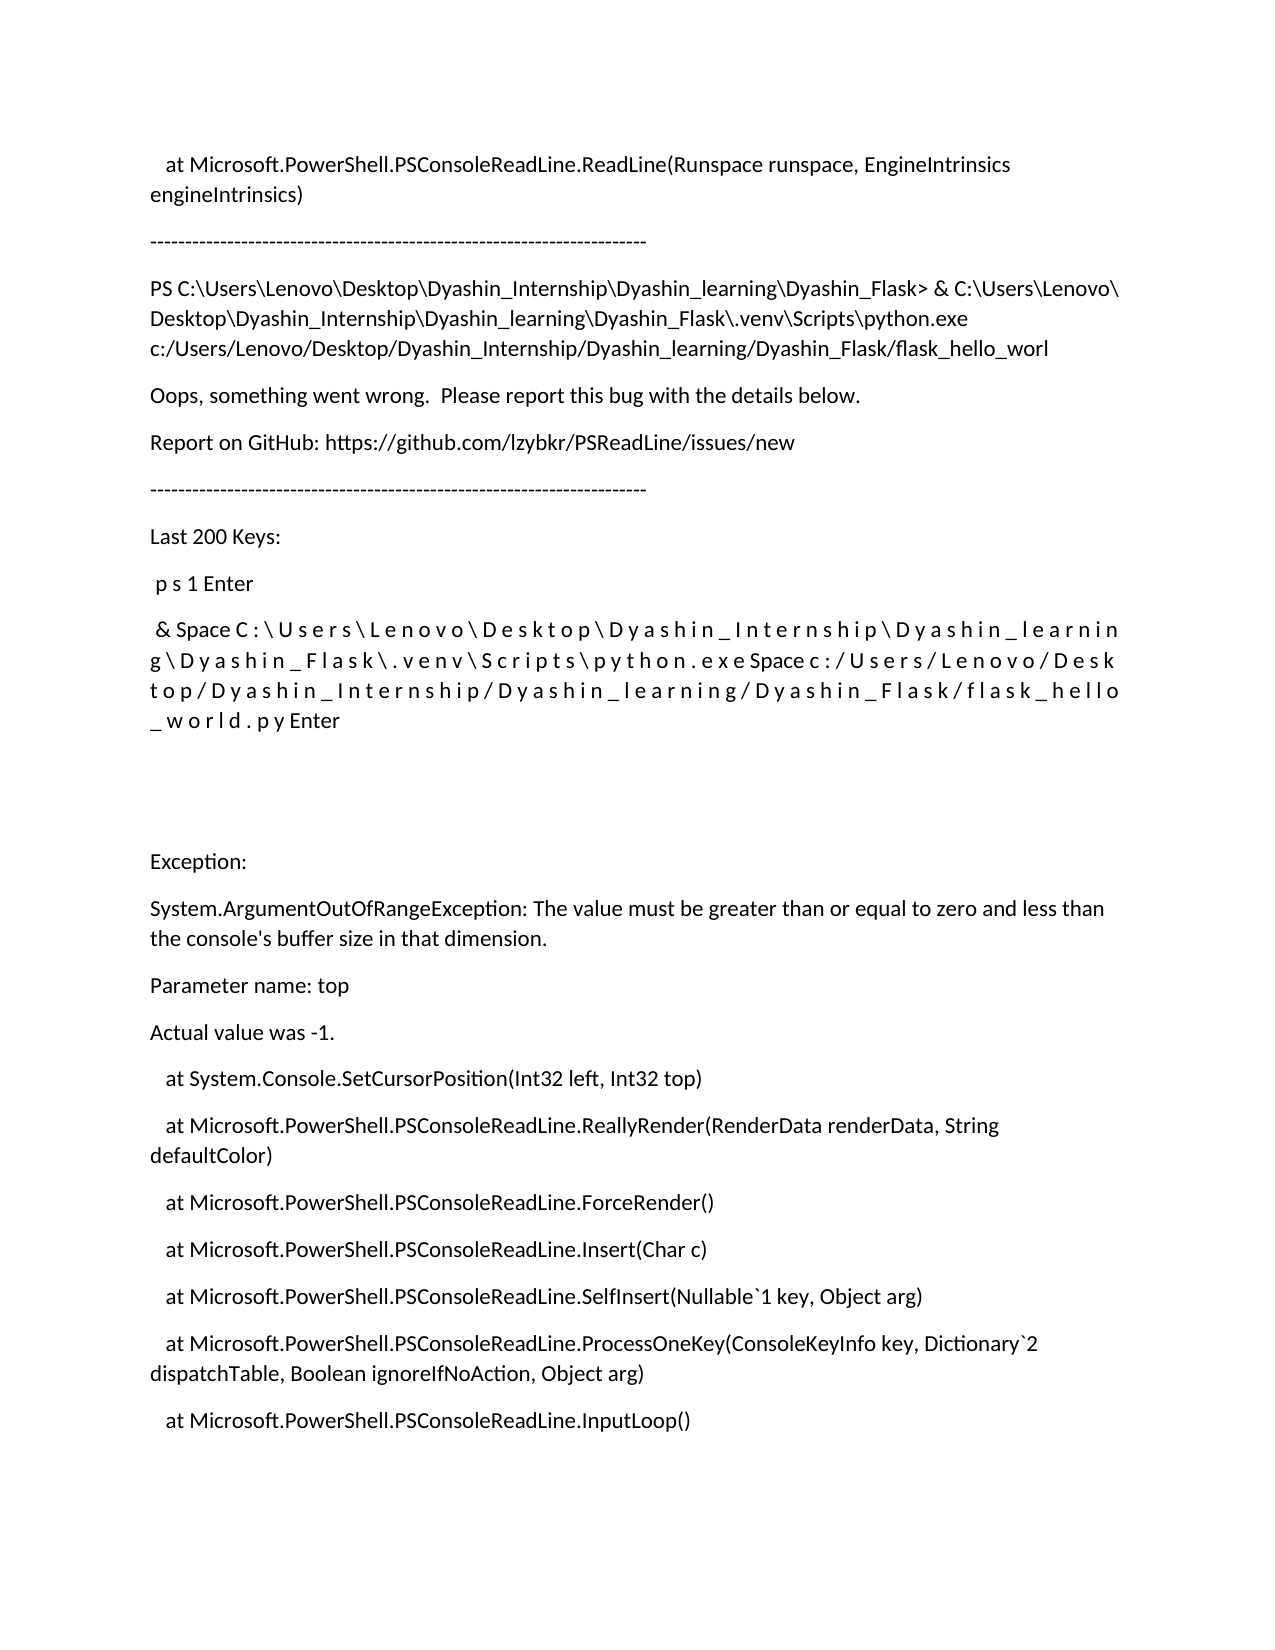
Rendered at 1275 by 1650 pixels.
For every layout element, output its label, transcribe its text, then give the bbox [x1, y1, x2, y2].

text at Microsoft.PowerShell.PSConsoleReadLine.Insert(Char c) [150, 1235, 1125, 1263]
text at Microsoft.PowerShell.PSConsoleReadLine.ReadLine(Runspace runspace, EngineIntrinsics engineIntrinsics) [150, 150, 1125, 208]
text at Microsoft.PowerShell.PSConsoleReadLine.ForceRender() [150, 1188, 1125, 1217]
text Exception: [150, 847, 1125, 875]
text Report on GitHub: https://github.com/lzybkr/PSReadLine/issues/new [150, 428, 1125, 456]
text p s 1 Enter [150, 569, 1125, 597]
text PS C:\Users\Lenovo\Desktop\Dyashin_Internship\Dyashin_learning\Dyashin_Flask> & C:\Users\Lenovo\Desktop\Dyashin_Internship\Dyashin_learning\Dyashin_Flask\.venv\Scripts\python.exe c:/Users/Lenovo/Desktop/Dyashin_Internship/Dyashin_learning/Dyashin_Flask/flask_hello_worl [150, 274, 1125, 362]
text ----------------------------------------------------------------------- [150, 475, 1125, 503]
text System.ArgumentOutOfRangeException: The value must be greater than or equal to zero and less than the console's buffer size in that dimension. [150, 894, 1125, 952]
text at Microsoft.PowerShell.PSConsoleReadLine.ReallyRender(RenderData renderData, String defaultColor) [150, 1111, 1125, 1170]
text Parameter name: top [150, 971, 1125, 999]
text Oops, something went wrong. Please report this bug with the details below. [150, 381, 1125, 409]
text at Microsoft.PowerShell.PSConsoleReadLine.InputLoop() [150, 1406, 1125, 1434]
text at Microsoft.PowerShell.PSConsoleReadLine.ProcessOneKey(ConsoleKeyInfo key, Dictionary`2 dispatchTable, Boolean ignoreIfNoAction, Object arg) [150, 1329, 1125, 1387]
text at Microsoft.PowerShell.PSConsoleReadLine.SelfInsert(Nullable`1 key, Object arg) [150, 1282, 1125, 1310]
text ----------------------------------------------------------------------- [150, 227, 1125, 255]
text & Space C : \ U s e r s \ L e n o v o \ D e s k t o p \ D y a s h i n _ I n t e r n s h i p \ D y a s h i n _ l e a r n i n g \ D y a s h i n _ F l a s k \ . v e n v \ S c r i p t s \ p y t h o n . e x e Space c : / U s e r s / L e n o v o / D e s k t o p / D y a s h i n _ I n t e r n s h i p / D y a s h i n _ l e a r n i n g / D y a s h i n _ F l a s k / f l a s k _ h e l l o _ w o r l d . p y Enter [150, 616, 1125, 734]
text at System.Console.SetCursorPosition(Int32 left, Int32 top) [150, 1064, 1125, 1093]
text Actual value was -1. [150, 1018, 1125, 1046]
text Last 200 Keys: [150, 522, 1125, 550]
